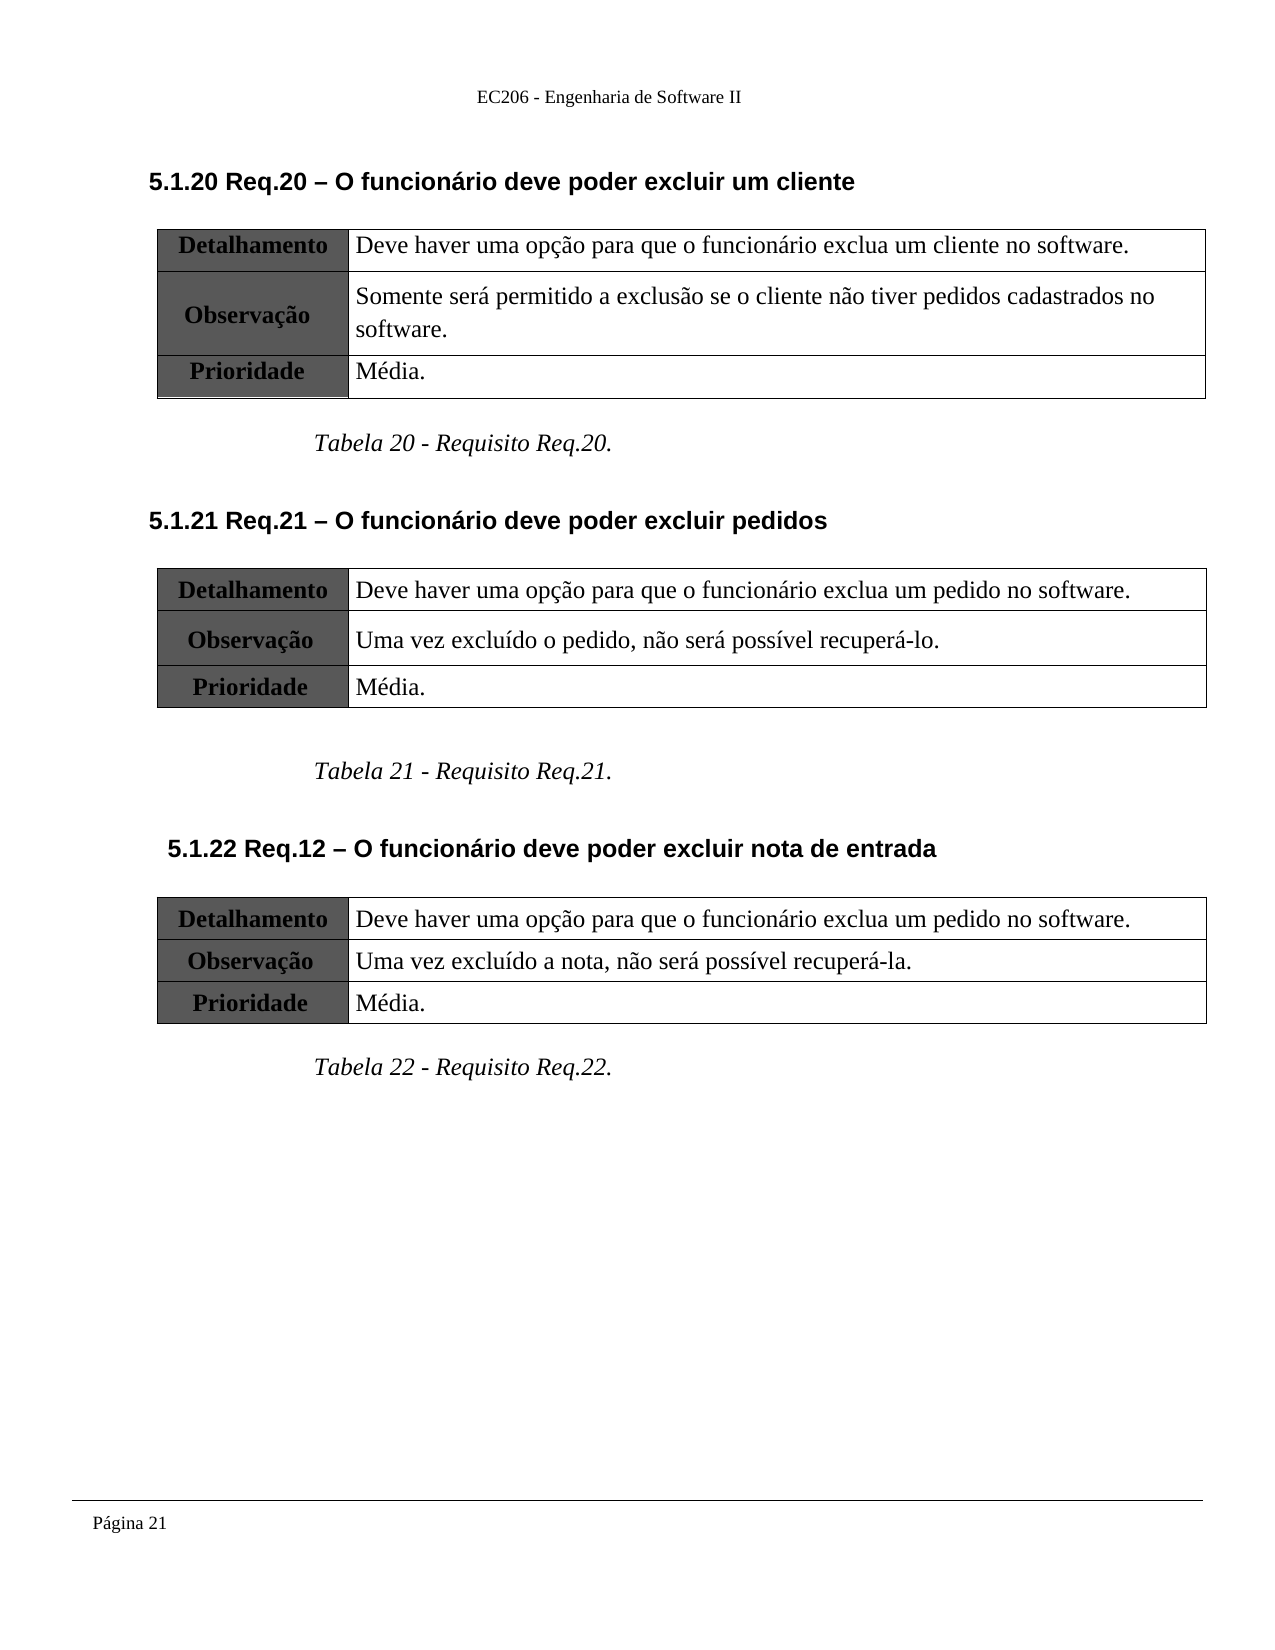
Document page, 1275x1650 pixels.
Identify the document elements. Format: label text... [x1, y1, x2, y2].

text Tabela 20 - Requisito Req.20. [240, 428, 1199, 456]
table_cell Observação [158, 611, 348, 665]
text Tabela 22 - Requisito Req.22. [240, 1052, 1199, 1081]
table_cell Observação [158, 272, 348, 355]
table_cell Prioridade [158, 356, 348, 397]
subtitle 5.1.20 Req.20 – O funcionário deve poder excluir um cliente [149, 167, 1201, 196]
table_header Deve haver uma opção para que o funcionário exclua um pedido no software. [349, 898, 1206, 939]
table_cell Somente será permitido a exclusão se o cliente não tiver pedidos cadastrados no software. [349, 272, 1205, 355]
table_cell Média. [349, 982, 1206, 1023]
table_cell Prioridade [158, 982, 348, 1023]
subtitle 5.1.22 Req.12 – O funcionário deve poder excluir nota de entrada [19, 834, 937, 863]
table_cell Média. [349, 356, 1205, 397]
table_cell Uma vez excluído o pedido, não será possível recuperá-lo. [349, 611, 1206, 665]
table_header Deve haver uma opção para que o funcionário exclua um cliente no software. [349, 230, 1205, 271]
table_header Detalhamento [158, 569, 348, 610]
subtitle 5.1.21 Req.21 – O funcionário deve poder excluir pedidos [149, 506, 1201, 534]
table_header Detalhamento [158, 230, 348, 271]
table_header Deve haver uma opção para que o funcionário exclua um pedido no software. [349, 569, 1206, 610]
table_cell Média. [349, 666, 1206, 707]
table_cell Observação [158, 940, 348, 981]
text Tabela 21 - Requisito Req.21. [240, 756, 1199, 785]
table_cell Uma vez excluído a nota, não será possível recuperá-la. [349, 940, 1206, 981]
table_header Detalhamento [158, 898, 348, 939]
table_cell Prioridade [158, 666, 348, 707]
